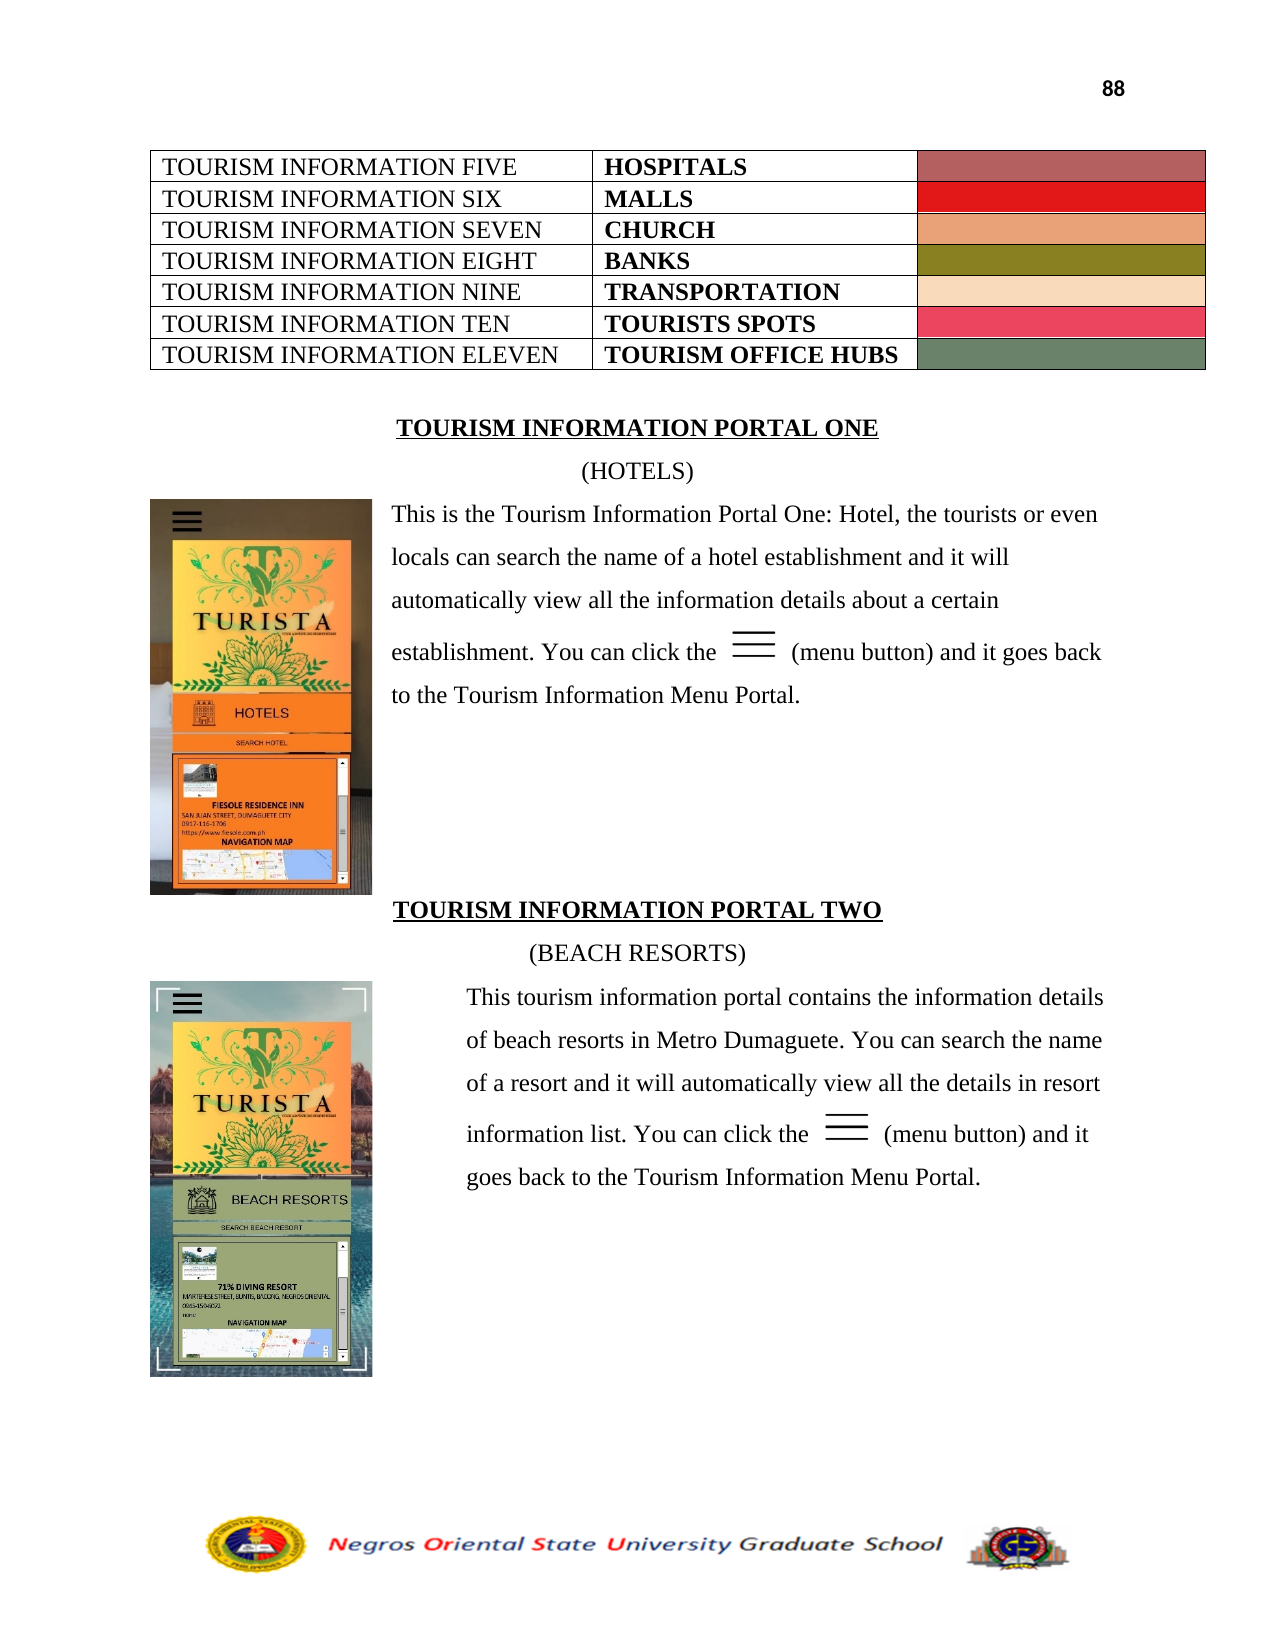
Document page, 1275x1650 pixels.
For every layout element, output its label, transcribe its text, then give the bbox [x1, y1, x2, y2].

table_cell [918, 151, 1205, 181]
table_cell TOURISM INFORMATION SIX [151, 182, 592, 212]
picture [150, 499, 373, 895]
text TOURISM INFORMATION PORTAL TWO [150, 895, 1125, 924]
table_cell TOURISM INFORMATION SEVEN [151, 214, 592, 244]
text This is the Tourism Information Portal One: Hotel, the tourists or even locals can search the name of a hotel establishment and it will automatically view all the information details about a certain establishment. You can click the (menu button) and it goes back to the Tourism Information Menu Portal. [373, 499, 1125, 708]
table_cell MALLS [593, 182, 917, 212]
table_cell TOURISM INFORMATION TEN [151, 307, 592, 337]
picture [815, 1110, 878, 1143]
picture [722, 628, 785, 660]
table_cell HOSPITALS [593, 151, 917, 181]
table_cell [918, 214, 1205, 244]
table_cell [918, 339, 1205, 369]
table_cell [918, 182, 1205, 212]
table_cell [918, 245, 1205, 275]
text TOURISM INFORMATION PORTAL ONE [150, 413, 1125, 442]
table_cell TOURISM INFORMATION FIVE [151, 151, 592, 181]
table_cell TOURISM INFORMATION NINE [151, 276, 592, 306]
table_cell [918, 307, 1205, 337]
table_cell [918, 276, 1205, 306]
text (HOTELS) [150, 456, 1125, 485]
table_cell BANKS [593, 245, 917, 275]
list This tourism information portal contains the information details of beach resorts in Metro Dumaguete. You can search the name of a resort and it will automatically view all the details in resort information list. You can click the (menu button) and it goes back to the Tourism Information Menu Portal. [373, 982, 1125, 1191]
table_cell TRANSPORTATION [593, 276, 917, 306]
table_cell TOURISTS SPOTS [593, 307, 917, 337]
text (BEACH RESORTS) [150, 938, 1125, 967]
table_cell TOURISM INFORMATION EIGHT [151, 245, 592, 275]
table_cell CHURCH [593, 214, 917, 244]
table_cell TOURISM INFORMATION ELEVEN [151, 339, 592, 369]
picture [150, 981, 373, 1377]
table_cell TOURISM OFFICE HUBS [593, 339, 917, 369]
picture [202, 1513, 1073, 1577]
